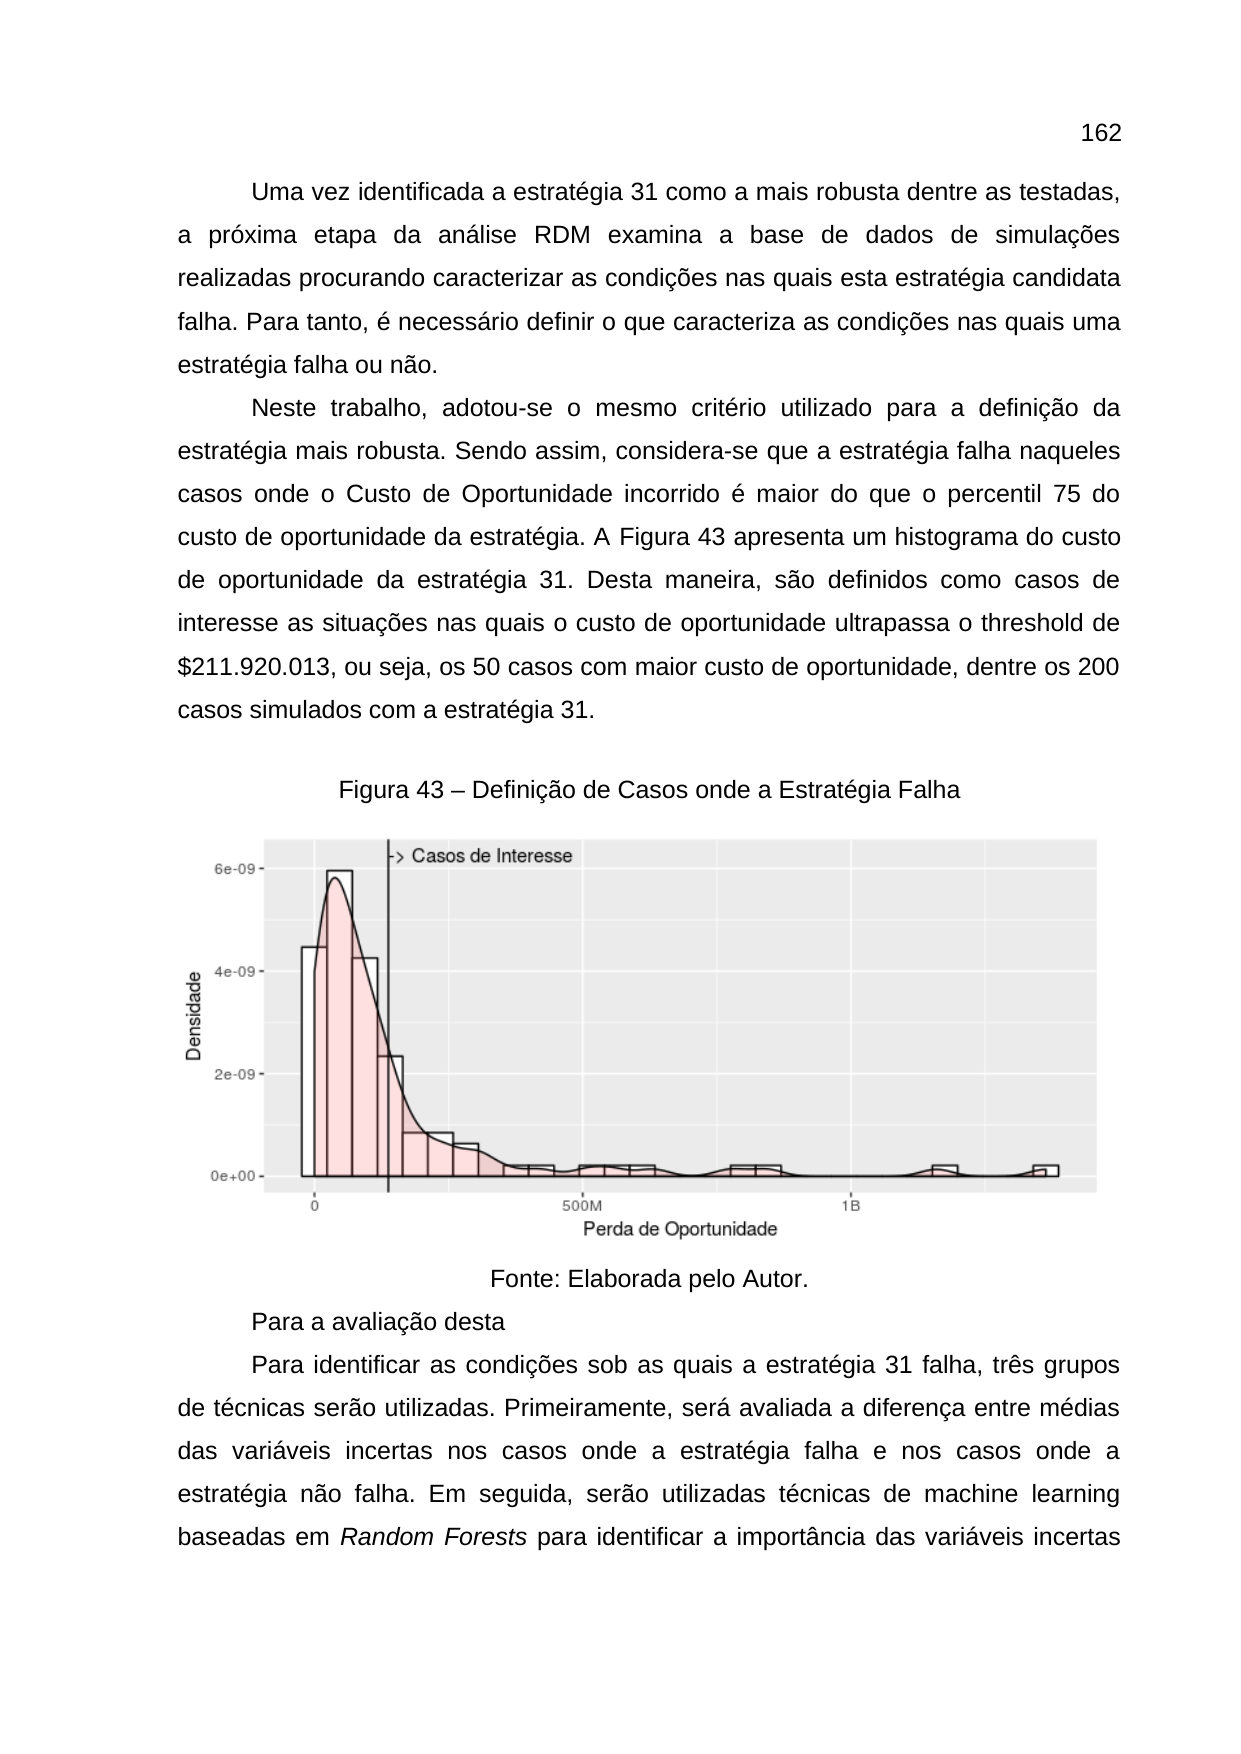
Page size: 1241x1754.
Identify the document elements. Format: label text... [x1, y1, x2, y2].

text Fonte: Elaborada pelo Autor. [177, 1264, 1122, 1292]
text Uma vez identificada a estratégia 31 como a mais robusta dentre as testadas, a próxima etapa da análise RDM examina a base de dados de simulações realizadas procurando caracterizar as condições nas quais esta estratégia candidata falha. Para tanto, é necessário definir o que caracteriza as condições nas quais uma estratégia falha ou não. [177, 177, 1122, 378]
picture [177, 831, 1105, 1250]
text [177, 1350, 1122, 1551]
text Para a avaliação desta [177, 1307, 1122, 1336]
